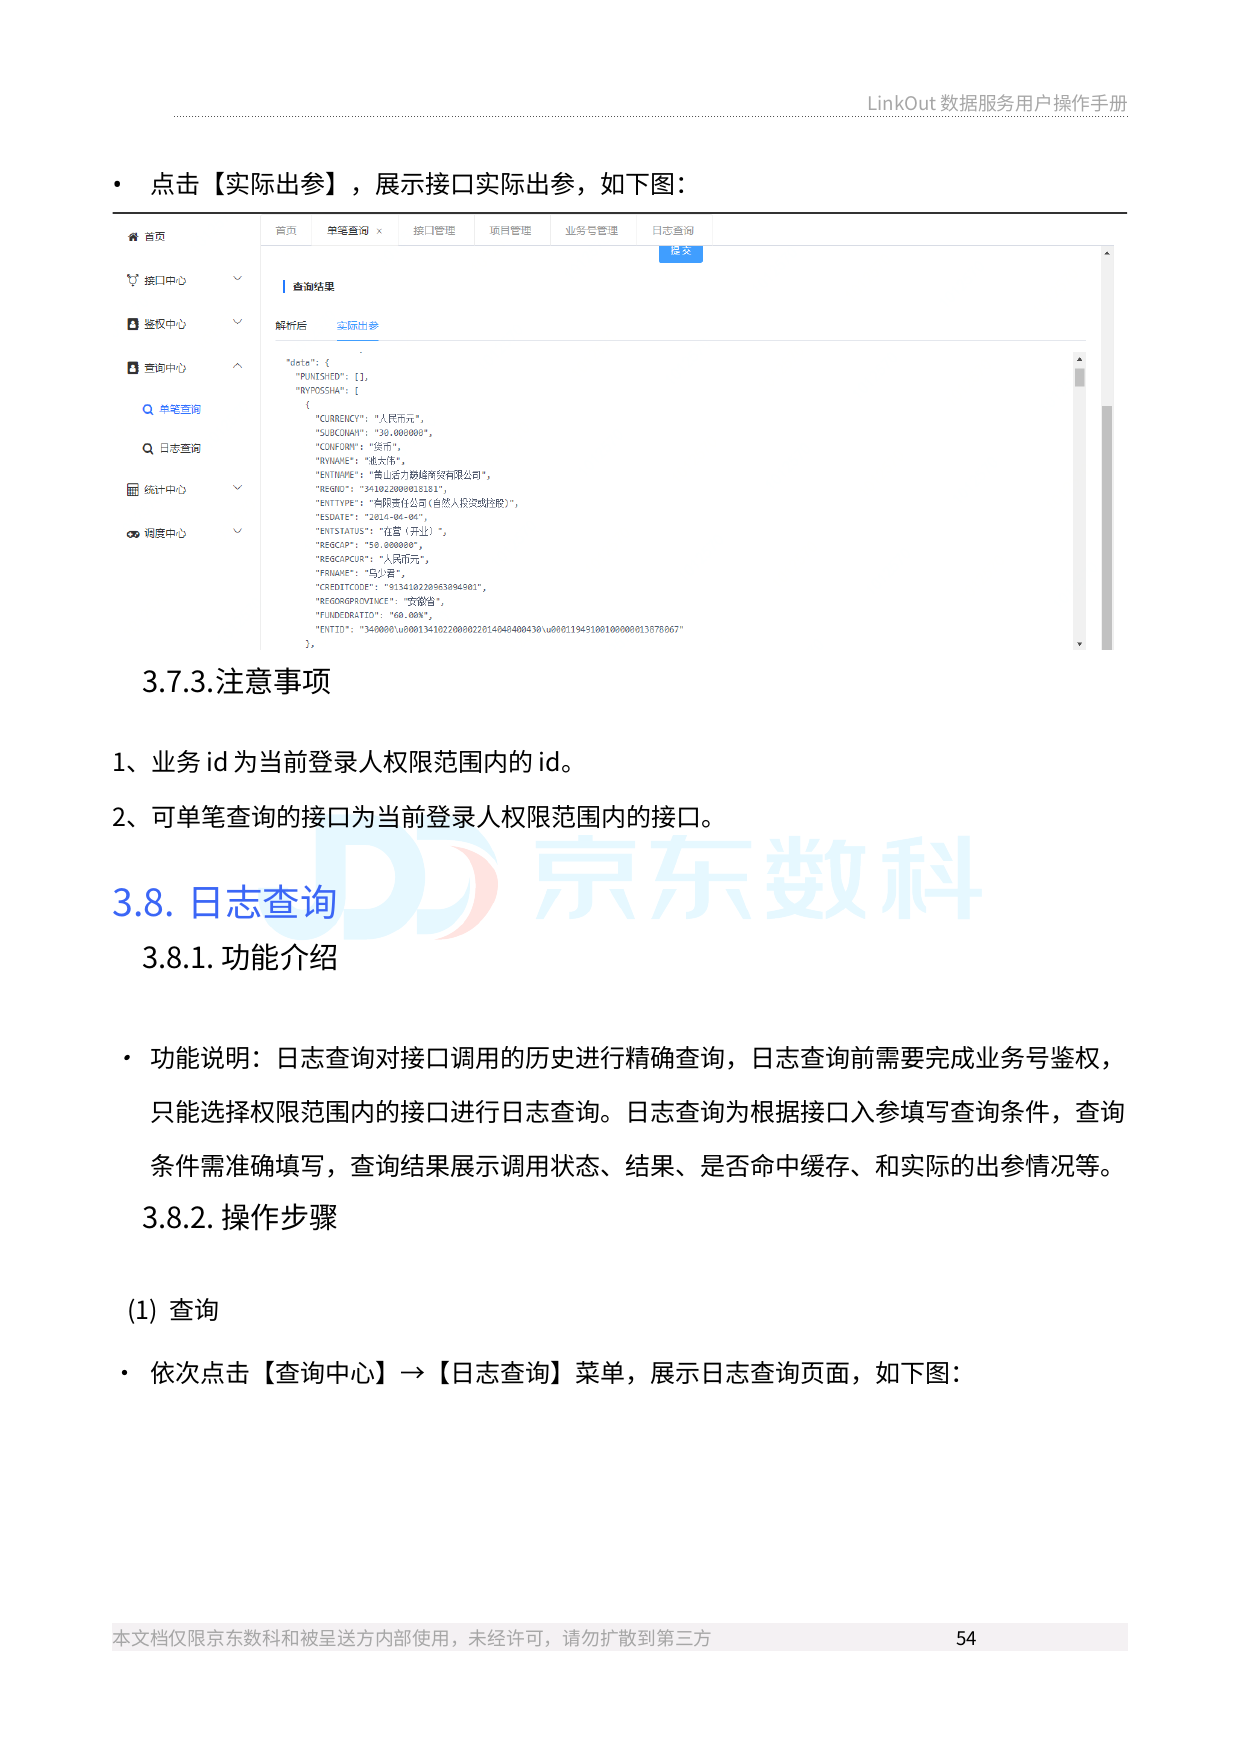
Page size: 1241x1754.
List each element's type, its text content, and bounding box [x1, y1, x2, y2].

text 依次点击【查询中心】→【日志查询】菜单，展示日志查询页面，如下图： [112, 1339, 1128, 1394]
text 功能介绍 [142, 935, 1128, 977]
text 功能说明：日志查询对接口调用的历史进行精确查询，日志查询前需要完成业务号鉴权，只能选择权限范围内的接口进行日志查询。日志查询为根据接口入参填写查询条件，查询条件需准确填写，查询结果展示调用状态、结果、是否命中缓存、和实际的出参情况等。 [112, 1024, 1128, 1186]
picture [112, 212, 1128, 650]
text 点击【实际出参】，展示接口实际出参，如下图： [112, 150, 1128, 204]
list 查询 [92, 1279, 1128, 1329]
text 1、业务id为当前登录人权限范围内的id。 [112, 743, 1128, 779]
text 操作步骤 [142, 1194, 1128, 1237]
text 日志查询 [112, 852, 1128, 927]
text 注意事项 [142, 658, 1128, 701]
text 2、可单笔查询的接口为当前登录人权限范围内的接口。 [112, 797, 1128, 833]
